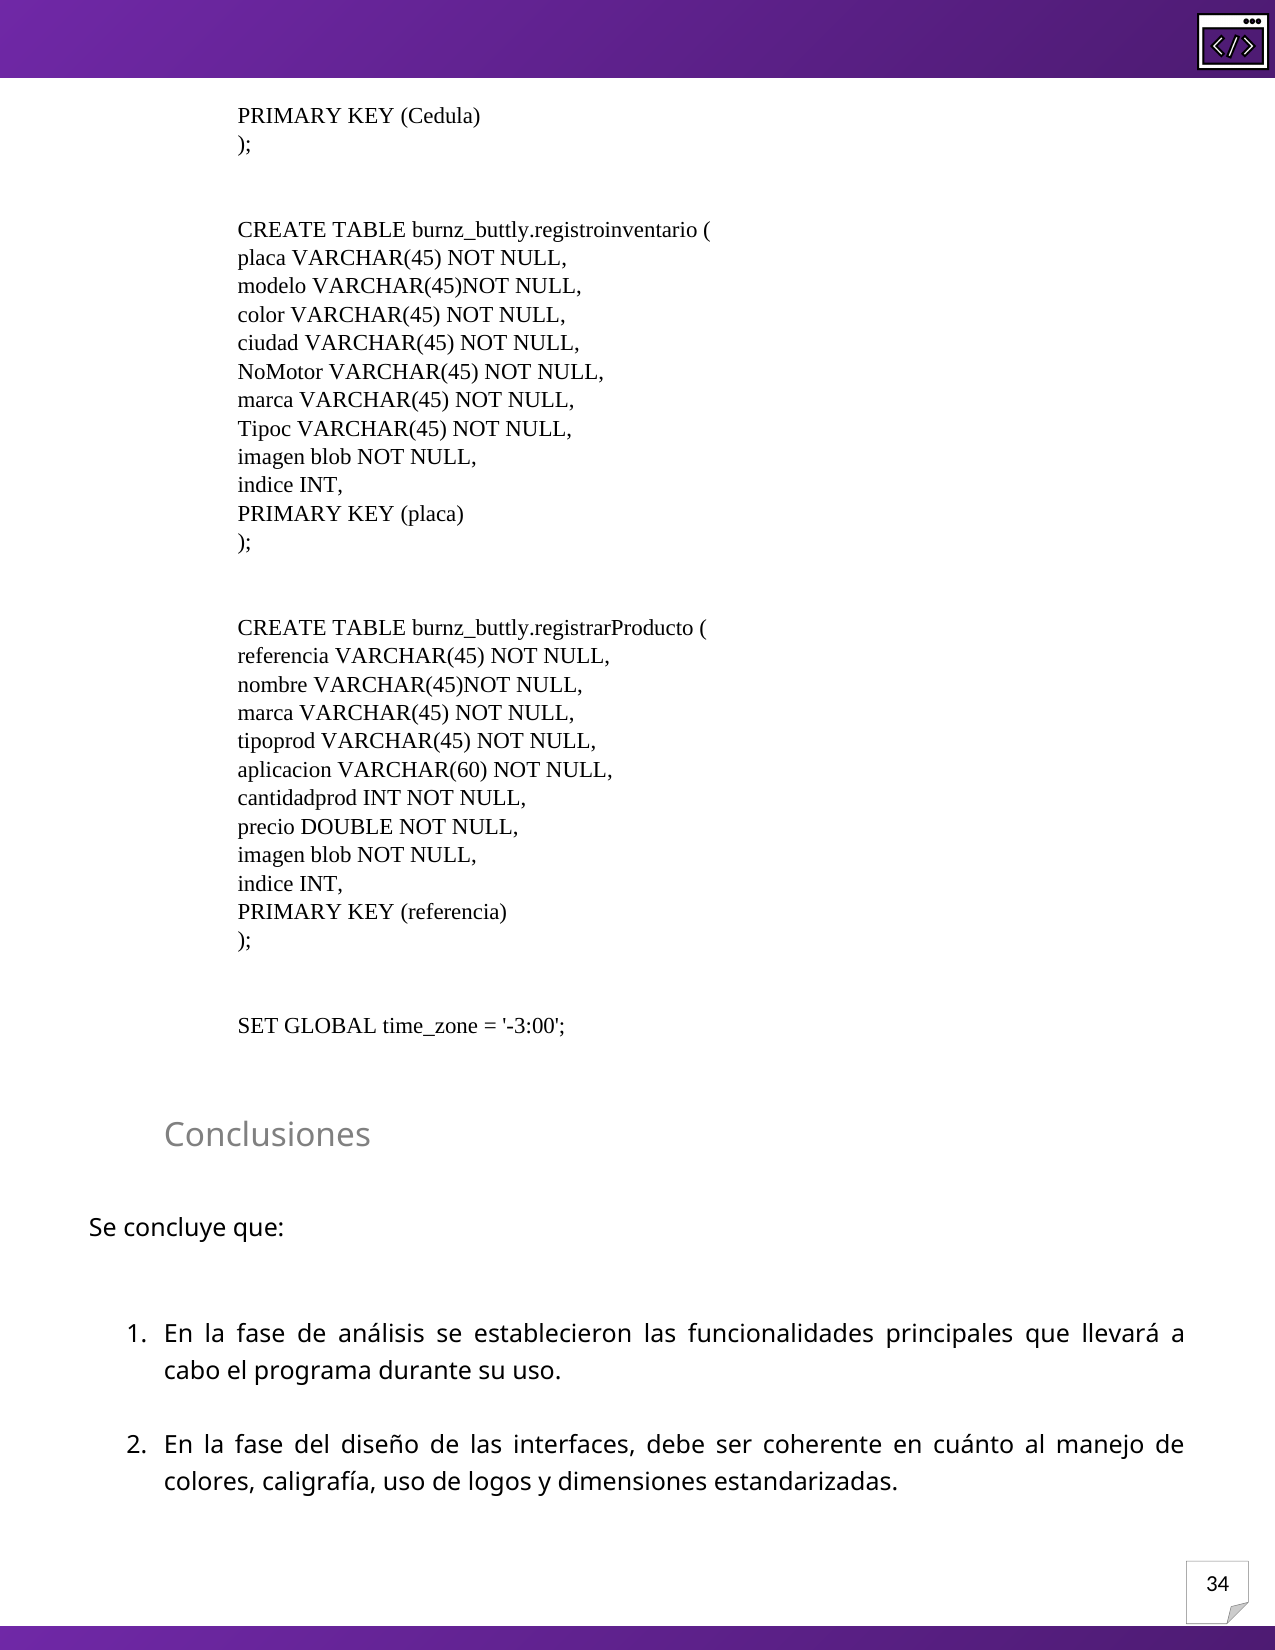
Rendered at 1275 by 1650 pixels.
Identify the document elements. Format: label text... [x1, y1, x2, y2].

list PRIMARY KEY (placa) [237, 500, 1186, 526]
list imagen blob NOT NULL, [237, 841, 1186, 868]
list tipoprod VARCHAR(45) NOT NULL, [237, 727, 1186, 754]
list CREATE TABLE burnz_buttly.registroinventario ( [237, 216, 1186, 242]
list PRIMARY KEY (referencia) [237, 898, 1186, 924]
list ); [237, 927, 1186, 953]
list CREATE TABLE burnz_buttly.registrarProducto ( [237, 614, 1186, 640]
list SET GLOBAL time_zone = '-3:00'; [237, 1012, 1186, 1038]
list ); [237, 528, 1186, 555]
picture [1191, 0, 1275, 84]
list marca VARCHAR(45) NOT NULL, [237, 699, 1186, 725]
list cantidadprod INT NOT NULL, [237, 784, 1186, 811]
list modelo VARCHAR(45)NOT NULL, [237, 272, 1186, 299]
list placa VARCHAR(45) NOT NULL, [237, 244, 1186, 270]
list ); [237, 130, 1186, 157]
list precio DOUBLE NOT NULL, [237, 813, 1186, 839]
list referencia VARCHAR(45) NOT NULL, [237, 642, 1186, 668]
list marca VARCHAR(45) NOT NULL, [237, 386, 1186, 413]
list PRIMARY KEY (Cedula) [237, 102, 1186, 128]
list Tipoc VARCHAR(45) NOT NULL, [237, 415, 1186, 441]
list color VARCHAR(45) NOT NULL, [237, 301, 1186, 327]
list imagen blob NOT NULL, [237, 443, 1186, 469]
list ciudad VARCHAR(45) NOT NULL, [237, 329, 1186, 356]
text Se concluye que: [89, 1209, 1186, 1243]
list En la fase de análisis se establecieron las funcionalidades principales que llevará a cabo el programa durante su uso. [126, 1316, 1186, 1387]
list En la fase del diseño de las interfaces, debe ser coherente en cuánto al manejo de colores, caligrafía, uso de logos y dimensiones estandarizadas. [126, 1426, 1186, 1497]
list indice INT, [237, 472, 1186, 498]
list aplicacion VARCHAR(60) NOT NULL, [237, 756, 1186, 782]
subtitle Conclusiones [164, 1110, 1186, 1156]
list indice INT, [237, 870, 1186, 896]
list NoMotor VARCHAR(45) NOT NULL, [237, 358, 1186, 384]
list nombre VARCHAR(45)NOT NULL, [237, 671, 1186, 697]
